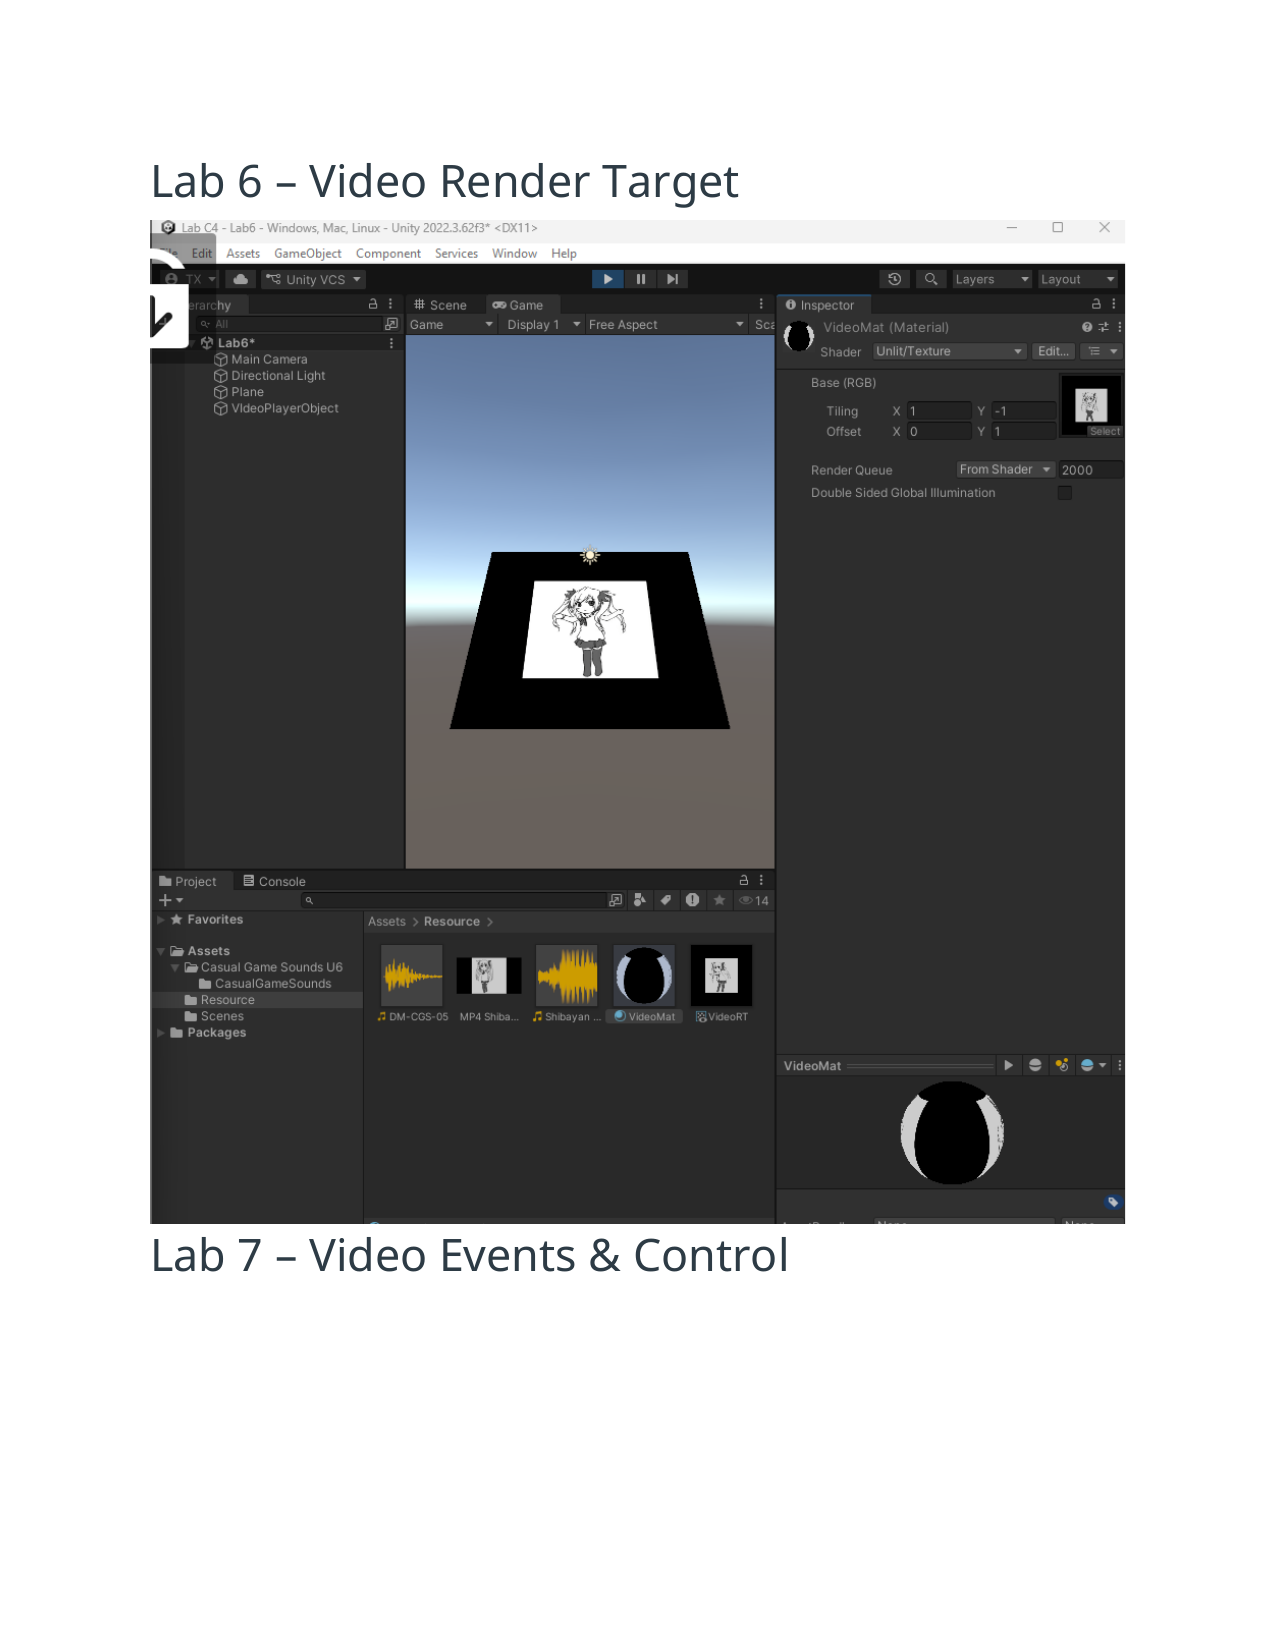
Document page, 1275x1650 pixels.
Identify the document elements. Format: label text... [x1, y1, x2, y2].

picture [150, 220, 1125, 1224]
text Lab 7 – Video Events & Control [150, 1224, 1125, 1285]
text Lab 6 – Video Render Target [150, 150, 1125, 211]
